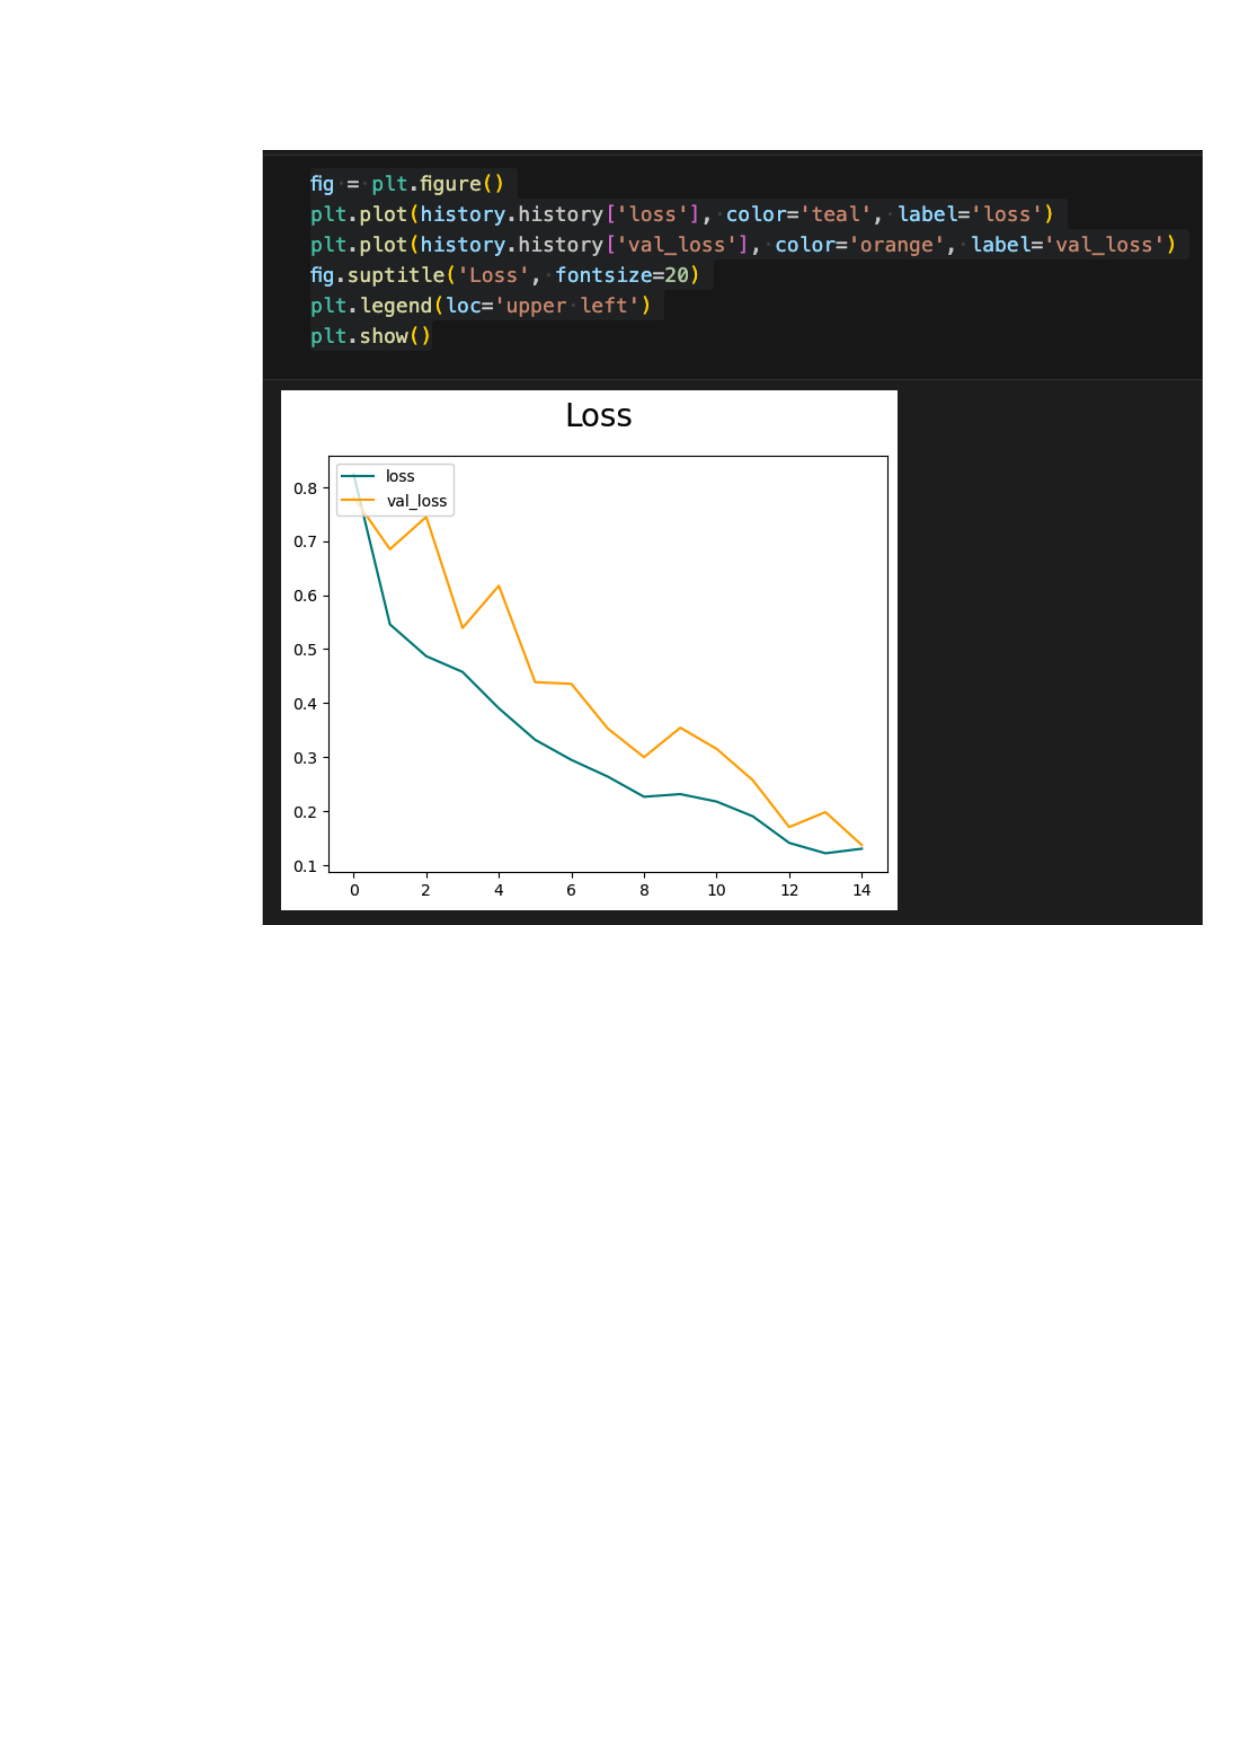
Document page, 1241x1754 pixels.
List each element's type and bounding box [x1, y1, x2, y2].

picture [262, 150, 1203, 925]
